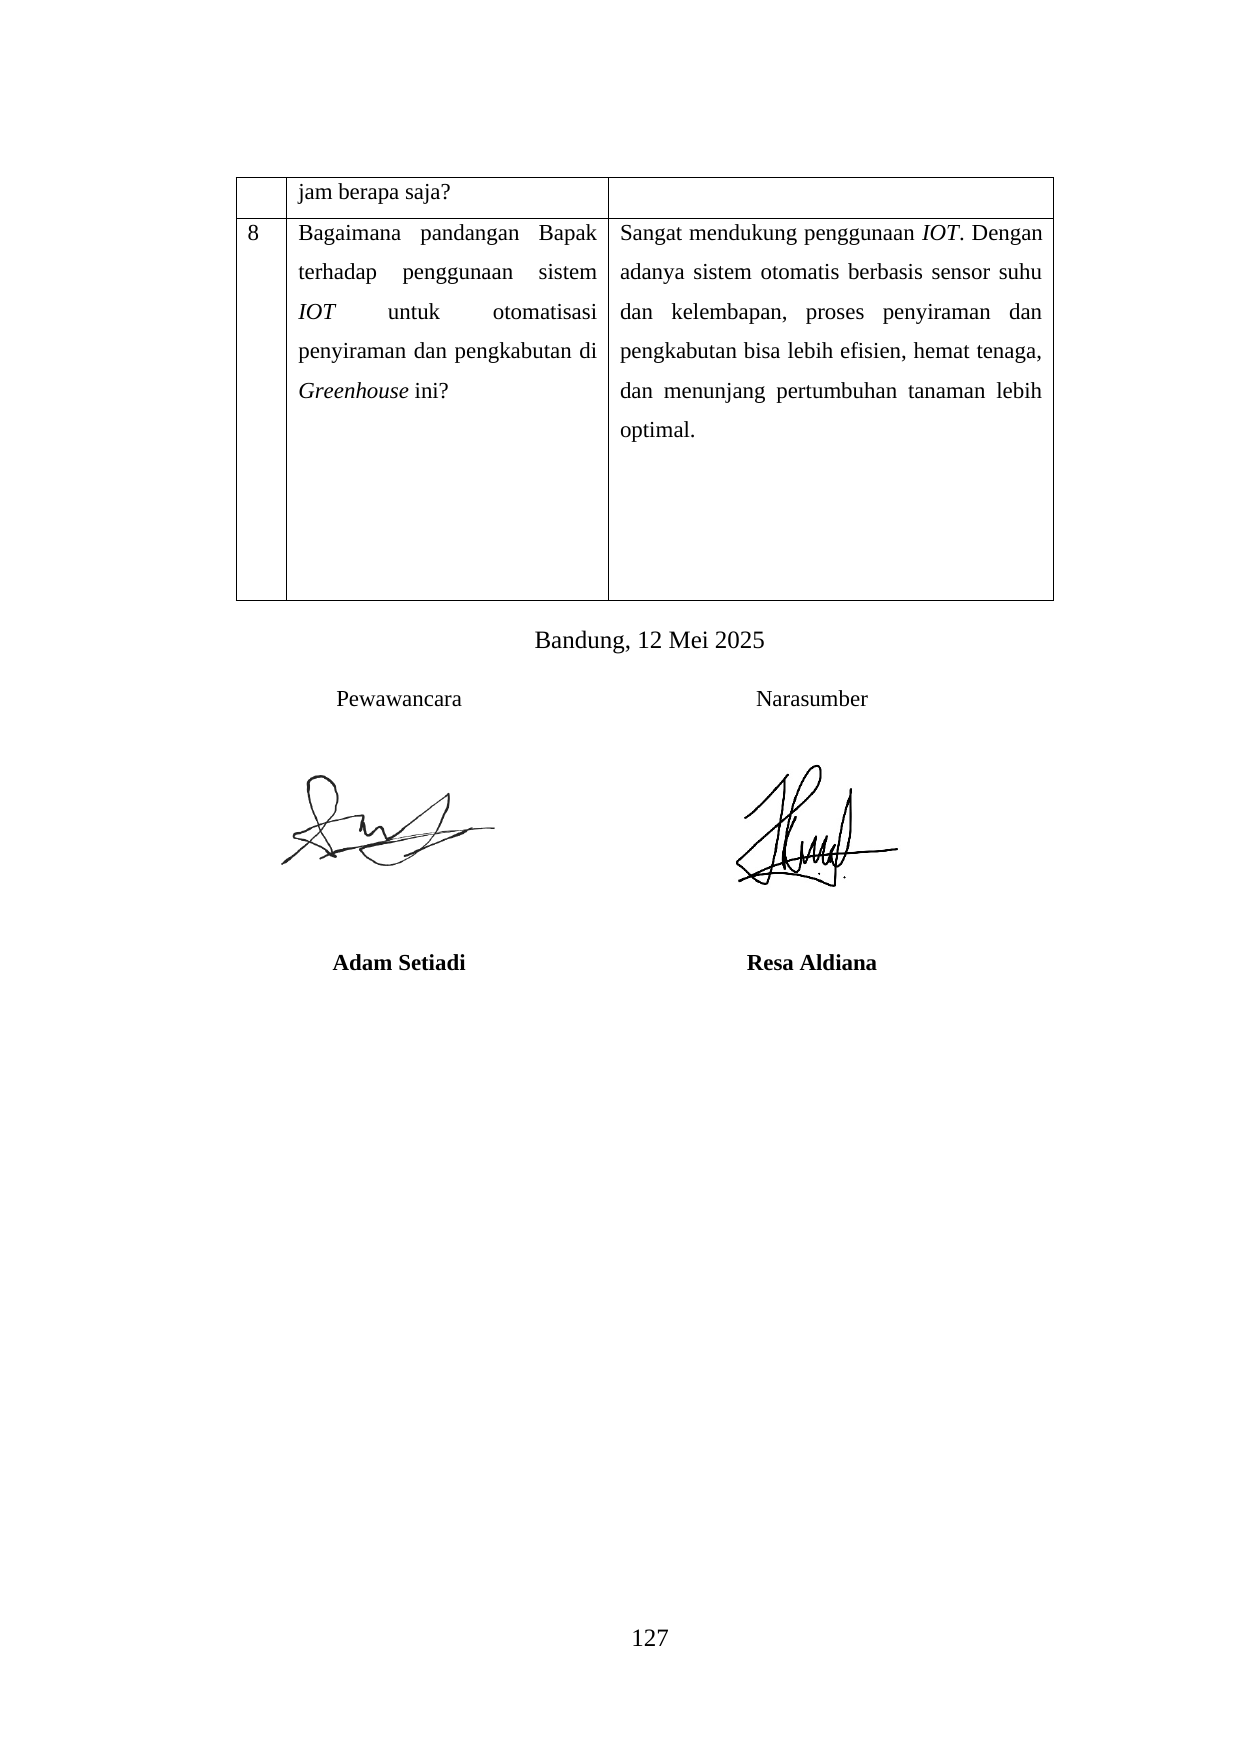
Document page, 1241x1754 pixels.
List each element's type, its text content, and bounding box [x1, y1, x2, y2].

table_cell Bagaimana pandangan Bapak terhadap penggunaan sistem IOT untuk otomatisasi penyiraman dan pengkabutan di Greenhouse ini? [287, 219, 608, 599]
text Bandung, 12 Mei 2025 [236, 626, 1063, 654]
table_cell Adam Setiadi [237, 949, 561, 975]
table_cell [609, 178, 1053, 218]
table_cell Resa Aldiana [561, 949, 1062, 975]
picture [276, 764, 499, 883]
table_header Pewawancara [237, 685, 561, 712]
table_cell Sangat mendukung penggunaan IOT. Dengan adanya sistem otomatis berbasis sensor suhu dan kelembapan, proses penyiraman dan pengkabutan bisa lebih efisien, hemat tenaga, dan menunjang pertumbuhan tanaman lebih optimal. [609, 219, 1053, 599]
table_cell [237, 712, 561, 949]
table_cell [287, 178, 608, 218]
picture [722, 736, 902, 916]
table_cell 7 [237, 178, 286, 218]
table_cell [561, 712, 1062, 949]
table_header Narasumber [561, 685, 1062, 712]
table_cell 8 [237, 219, 286, 599]
